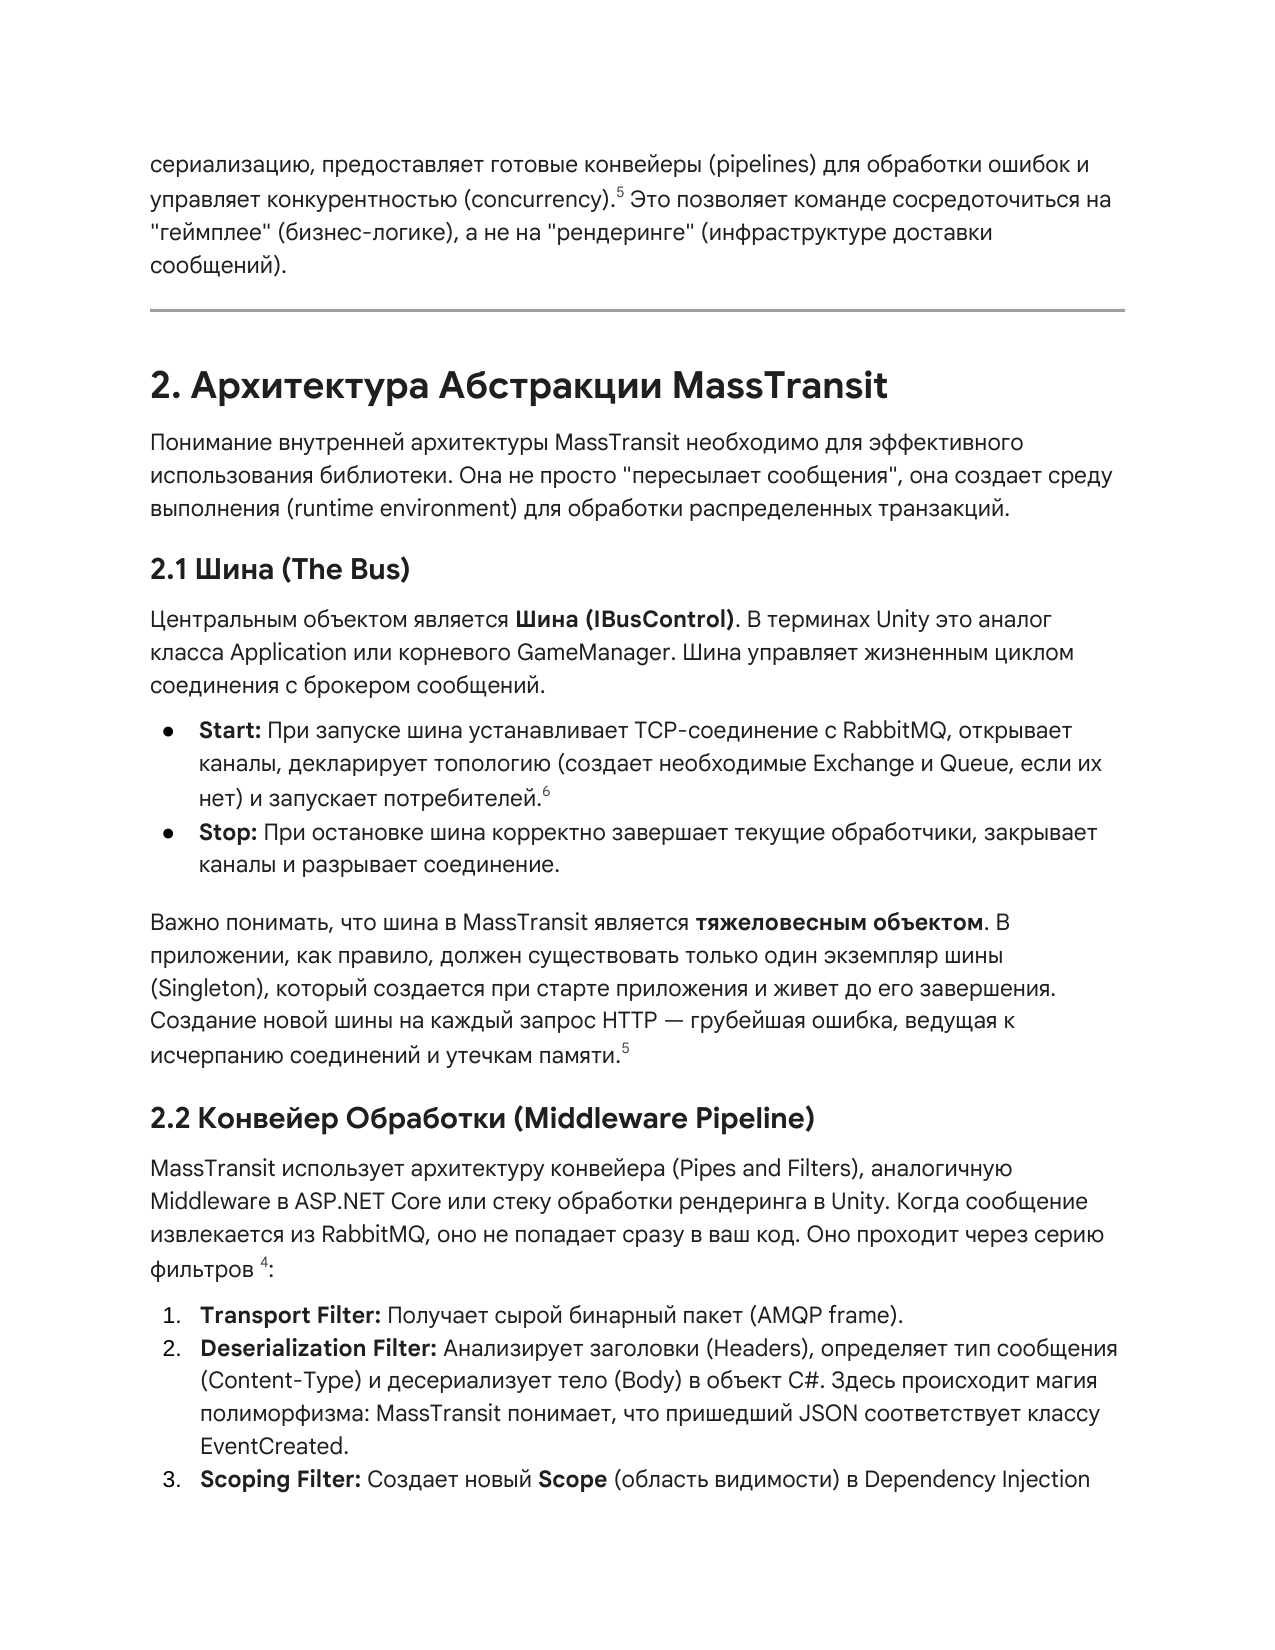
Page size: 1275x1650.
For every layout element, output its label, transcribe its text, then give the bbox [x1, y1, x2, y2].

text MassTransit использует архитектуру конвейера (Pipes and Filters), аналогичную Middleware в ASP.NET Core или стеку обработки рендеринга в Unity. Когда сообщение извлекается из RabbitMQ, оно не попадает сразу в ваш код. Оно проходит через серию фильтров 4: [150, 1154, 1125, 1284]
list Stop: При остановке шина корректно завершает текущие обработчики, закрывает каналы и разрывает соединение. [161, 818, 1125, 879]
list Transport Filter: Получает сырой бинарный пакет (AMQP frame). [162, 1301, 1125, 1330]
text Понимание внутренней архитектуры MassTransit необходимо для эффективного использования библиотеки. Она не просто "пересылает сообщения", она создает среду выполнения (runtime environment) для обработки распределенных транзакций. [150, 428, 1125, 523]
text Важно понимать, что шина в MassTransit является тяжеловесным объектом. В приложении, как правило, должен существовать только один экземпляр шины (Singleton), который создается при старте приложения и живет до его завершения. Создание новой шины на каждый запрос HTTP — грубейшая ошибка, ведущая к исчерпанию соединений и утечкам памяти.5 [150, 908, 1125, 1071]
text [150, 150, 1125, 280]
subtitle 2.2 Конвейер Обработки (Middleware Pipeline) [150, 1100, 1125, 1137]
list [162, 1465, 1125, 1493]
text Центральным объектом является Шина (IBusControl). В терминах Unity это аналог класса Application или корневого GameManager. Шина управляет жизненным циклом соединения с брокером сообщений. [150, 606, 1125, 700]
list Start: При запуске шина устанавливает TCP-соединение с RabbitMQ, открывает каналы, декларирует топологию (создает необходимые Exchange и Queue, если их нет) и запускает потребителей.6 [161, 716, 1125, 813]
subtitle 2. Архитектура Абстракции MassTransit [150, 312, 1125, 409]
subtitle 2.1 Шина (The Bus) [150, 552, 1125, 588]
list Deserialization Filter: Анализирует заголовки (Headers), определяет тип сообщения (Content-Type) и десериализует тело (Body) в объект C#. Здесь происходит магия полиморфизма: MassTransit понимает, что пришедший JSON соответствует классу EventCreated. [162, 1334, 1125, 1461]
